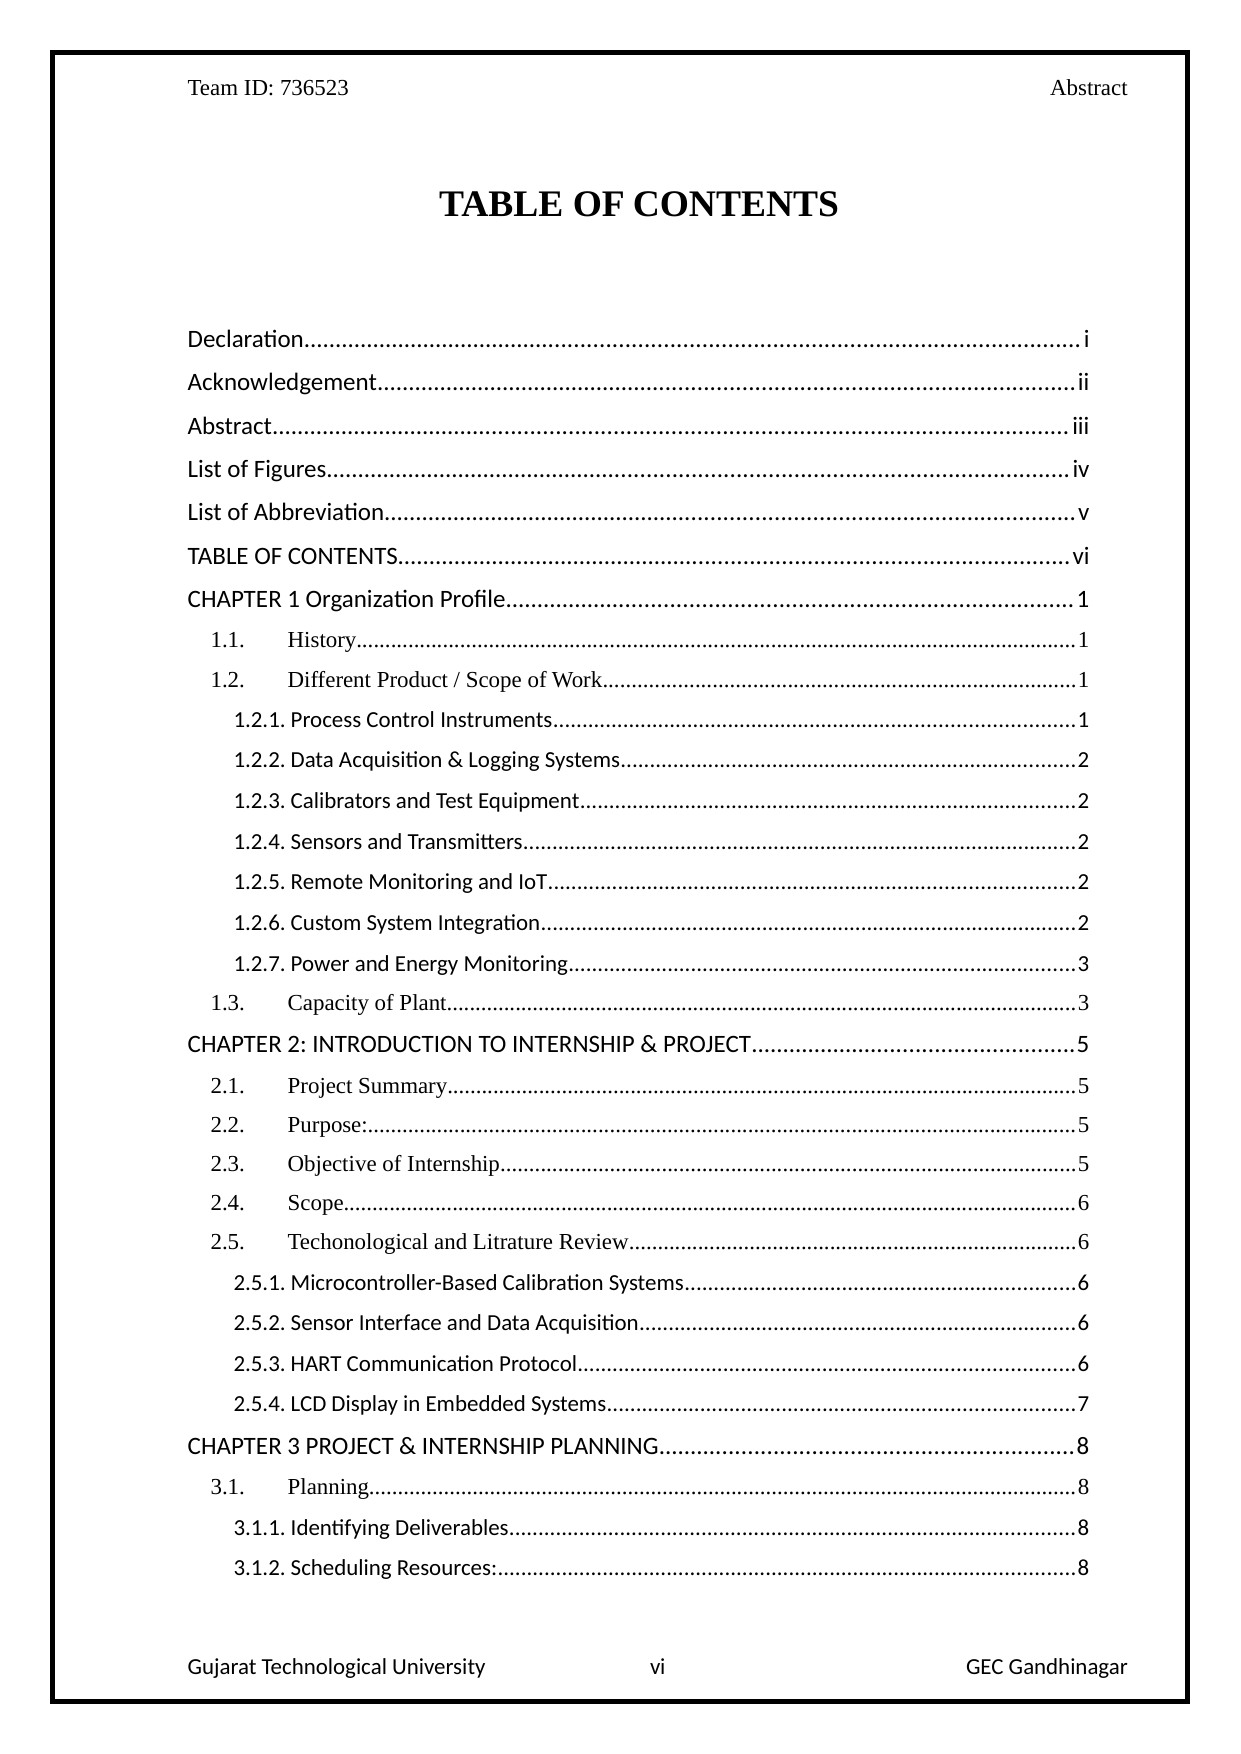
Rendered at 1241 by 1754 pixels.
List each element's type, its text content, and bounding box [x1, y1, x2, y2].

text TABLE OF CONTENTS [187, 181, 1090, 224]
